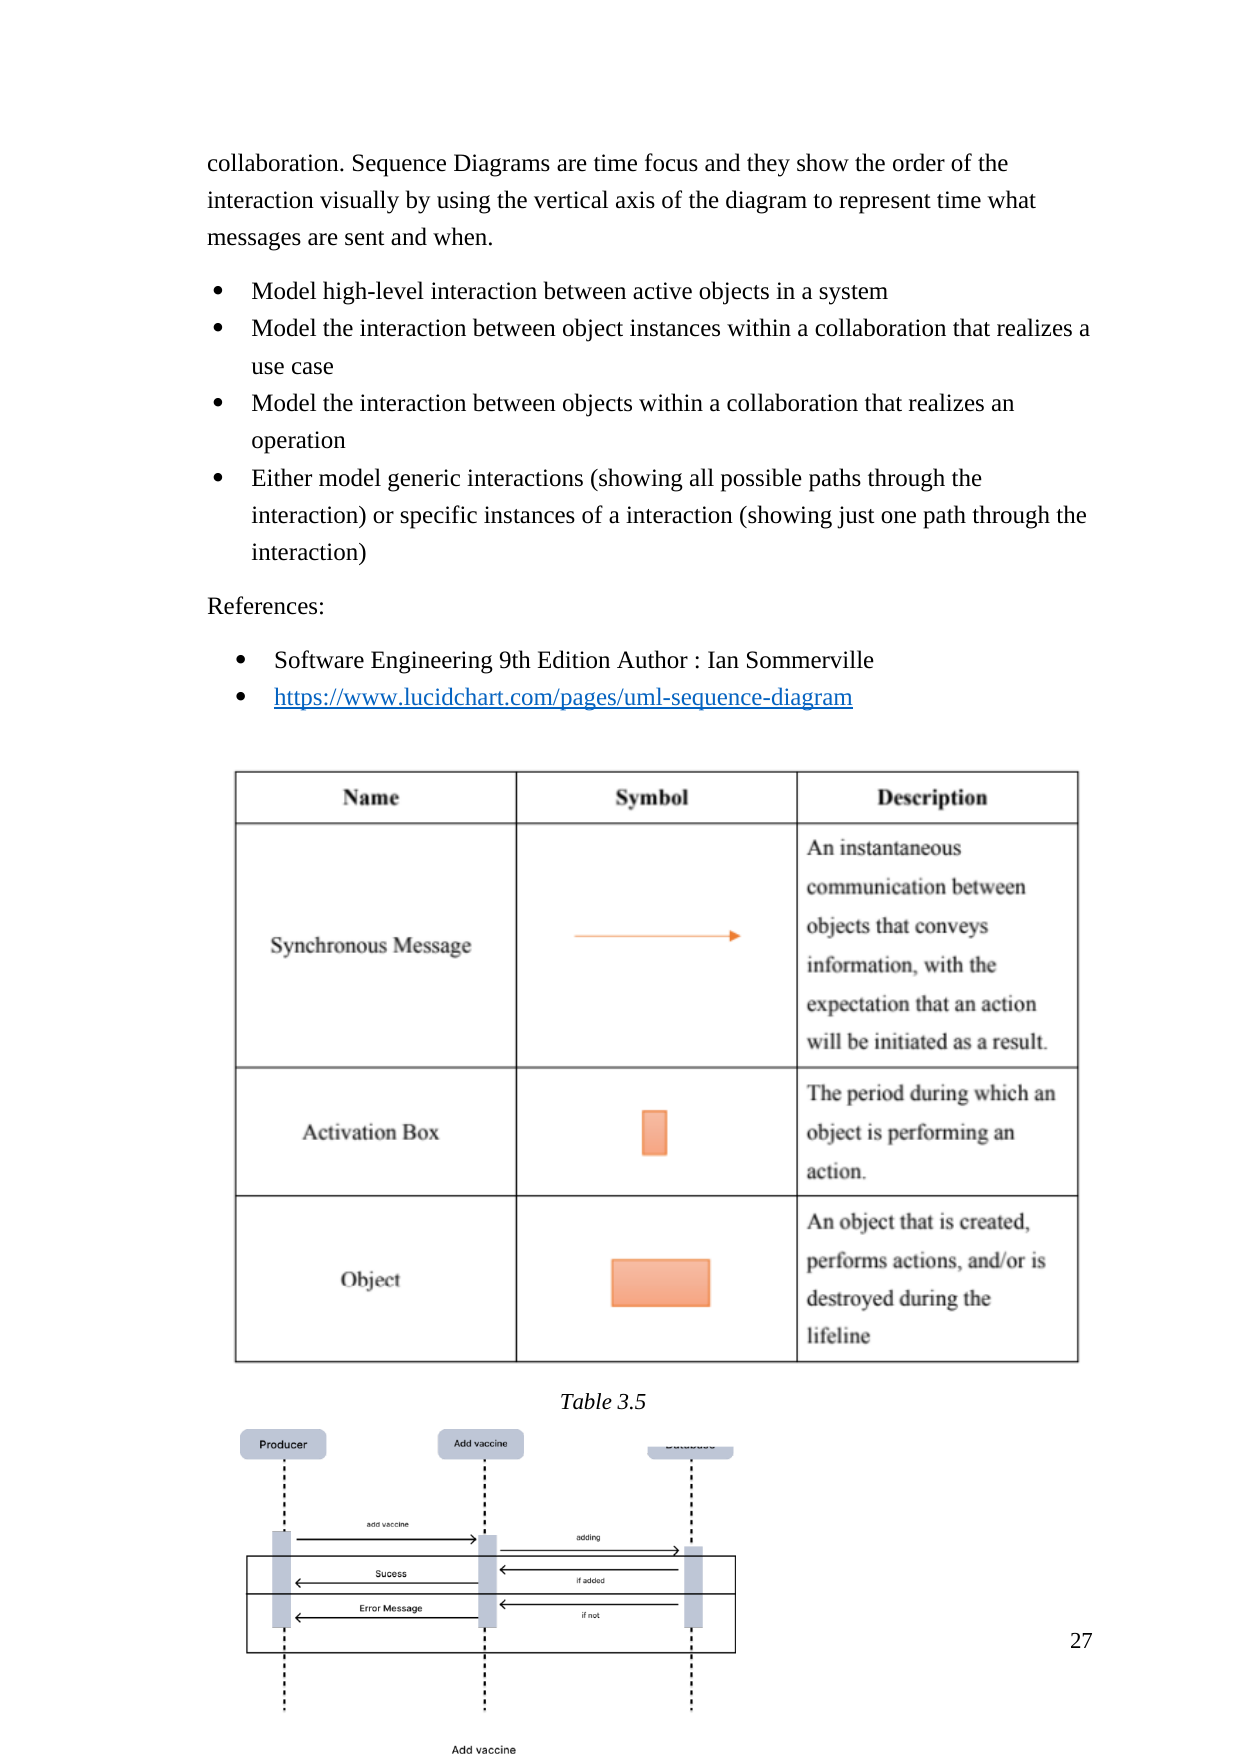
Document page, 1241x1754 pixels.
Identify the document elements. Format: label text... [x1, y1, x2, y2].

list Model the interaction between objects within a collaboration that realizes an operation [214, 388, 1092, 454]
list Model high-level interaction between active objects in a system [214, 276, 1092, 305]
text References: [207, 591, 1092, 620]
picture [224, 763, 1090, 1371]
list https://www.lucidchart.com/pages/uml-sequence-diagram [236, 682, 1092, 711]
list Model the interaction between object instances within a collaboration that realizes a use case [214, 313, 1092, 379]
list Either model generic interactions (showing all possible paths through the interaction) or specific instances of a interaction (showing just one path through the interaction) [214, 463, 1092, 566]
list Software Engineering 9th Edition Author : Ian Sommerville [236, 645, 1092, 674]
